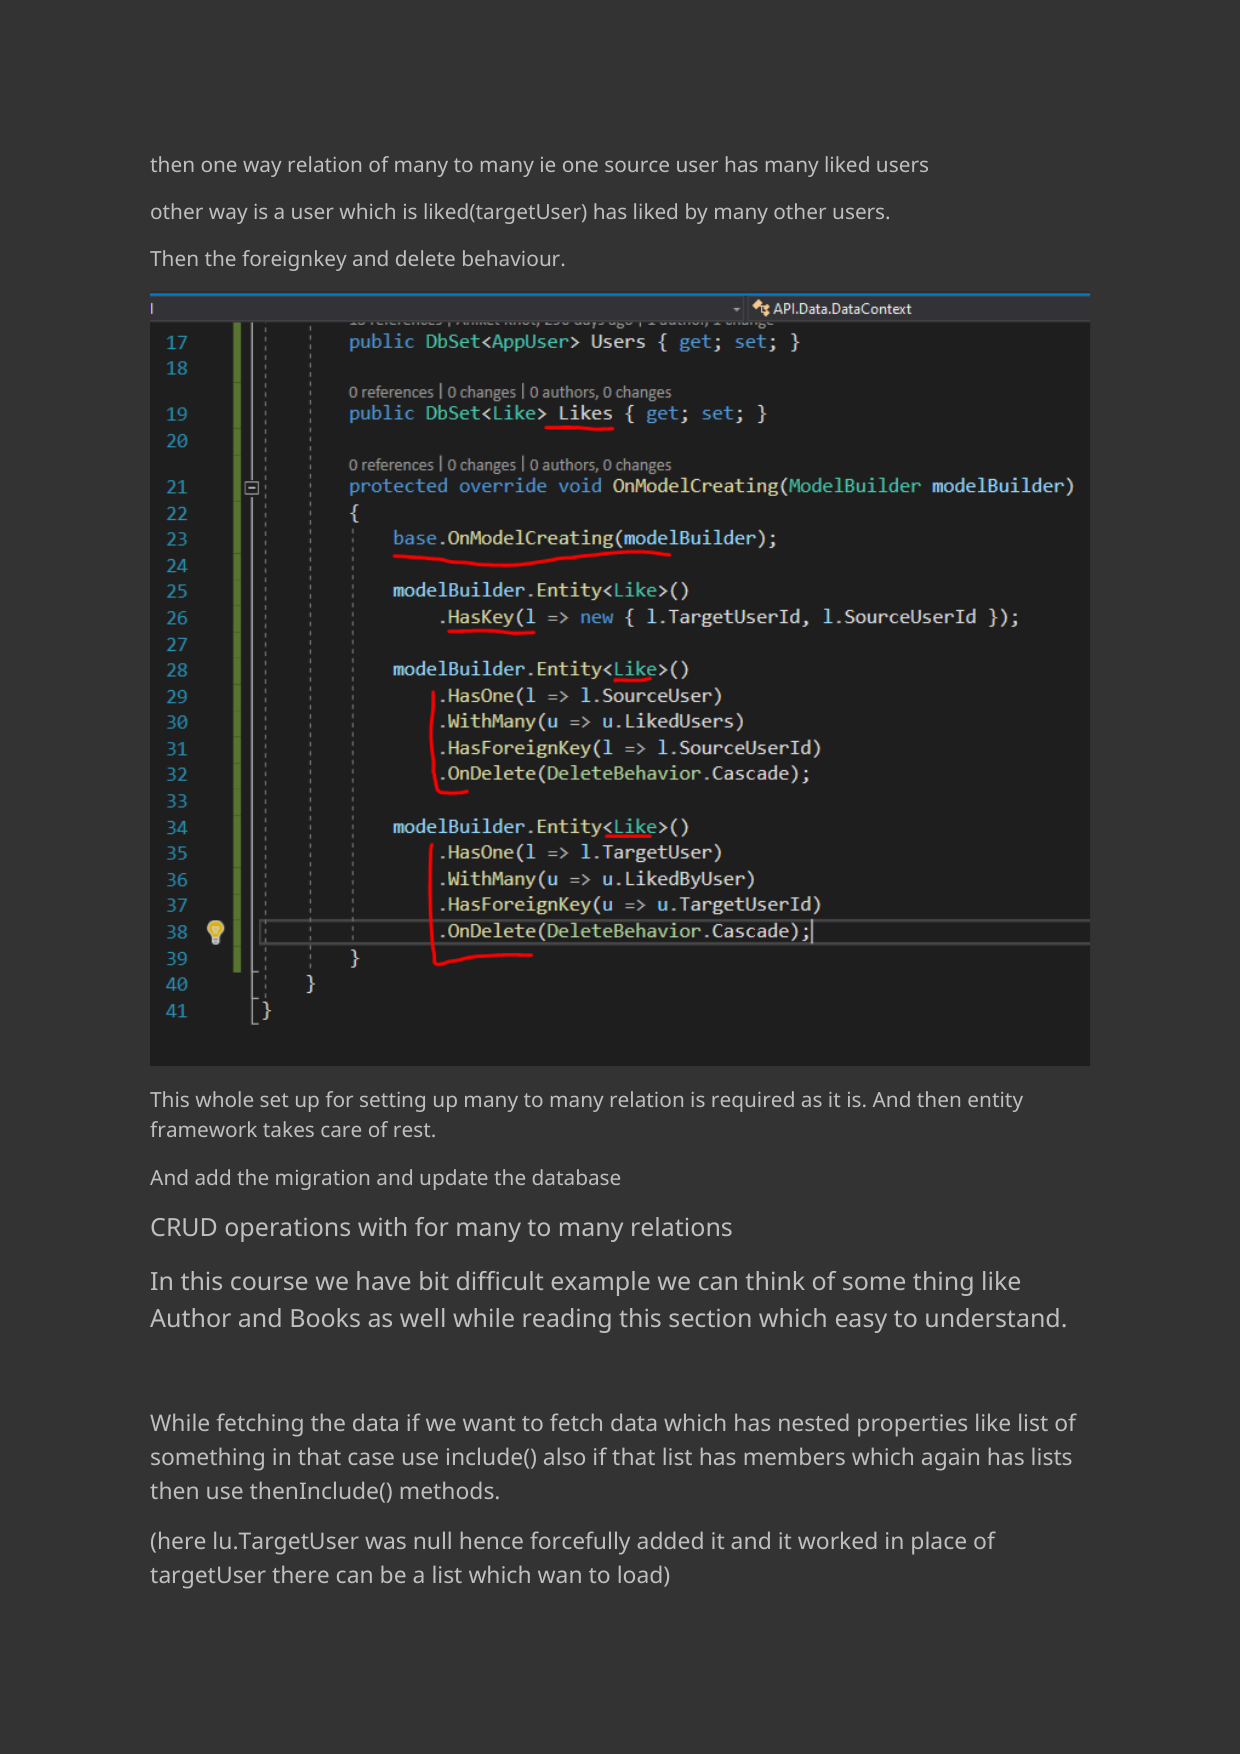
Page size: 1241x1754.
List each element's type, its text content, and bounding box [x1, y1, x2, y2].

text CRUD operations with for many to many relations [150, 1210, 1090, 1244]
text This whole set up for setting up many to many relation is required as it is. And then entity framework takes care of rest. [150, 1085, 1090, 1144]
text While fetching the data if we want to fetch data which has nested properties like list of something in that case use include() also if that list has members which again has lists then use thenInclude() methods. [150, 1407, 1090, 1506]
picture [150, 291, 1091, 1066]
text then one way relation of many to many ie one source user has many liked users [150, 150, 1090, 178]
text (here lu.TargetUser was null hence forcefully added it and it worked in place of targetUser there can be a list which wan to load) [150, 1525, 1090, 1590]
text In this course we have bit difficult example we can think of some thing like Author and Books as well while reading this section which easy to understand. [150, 1263, 1090, 1334]
text Then the foreignkey and delete behaviour. [150, 244, 1090, 273]
text And add the migration and update the database [150, 1163, 1090, 1191]
text other way is a user which is liked(targetUser) has liked by many other users. [150, 197, 1090, 226]
